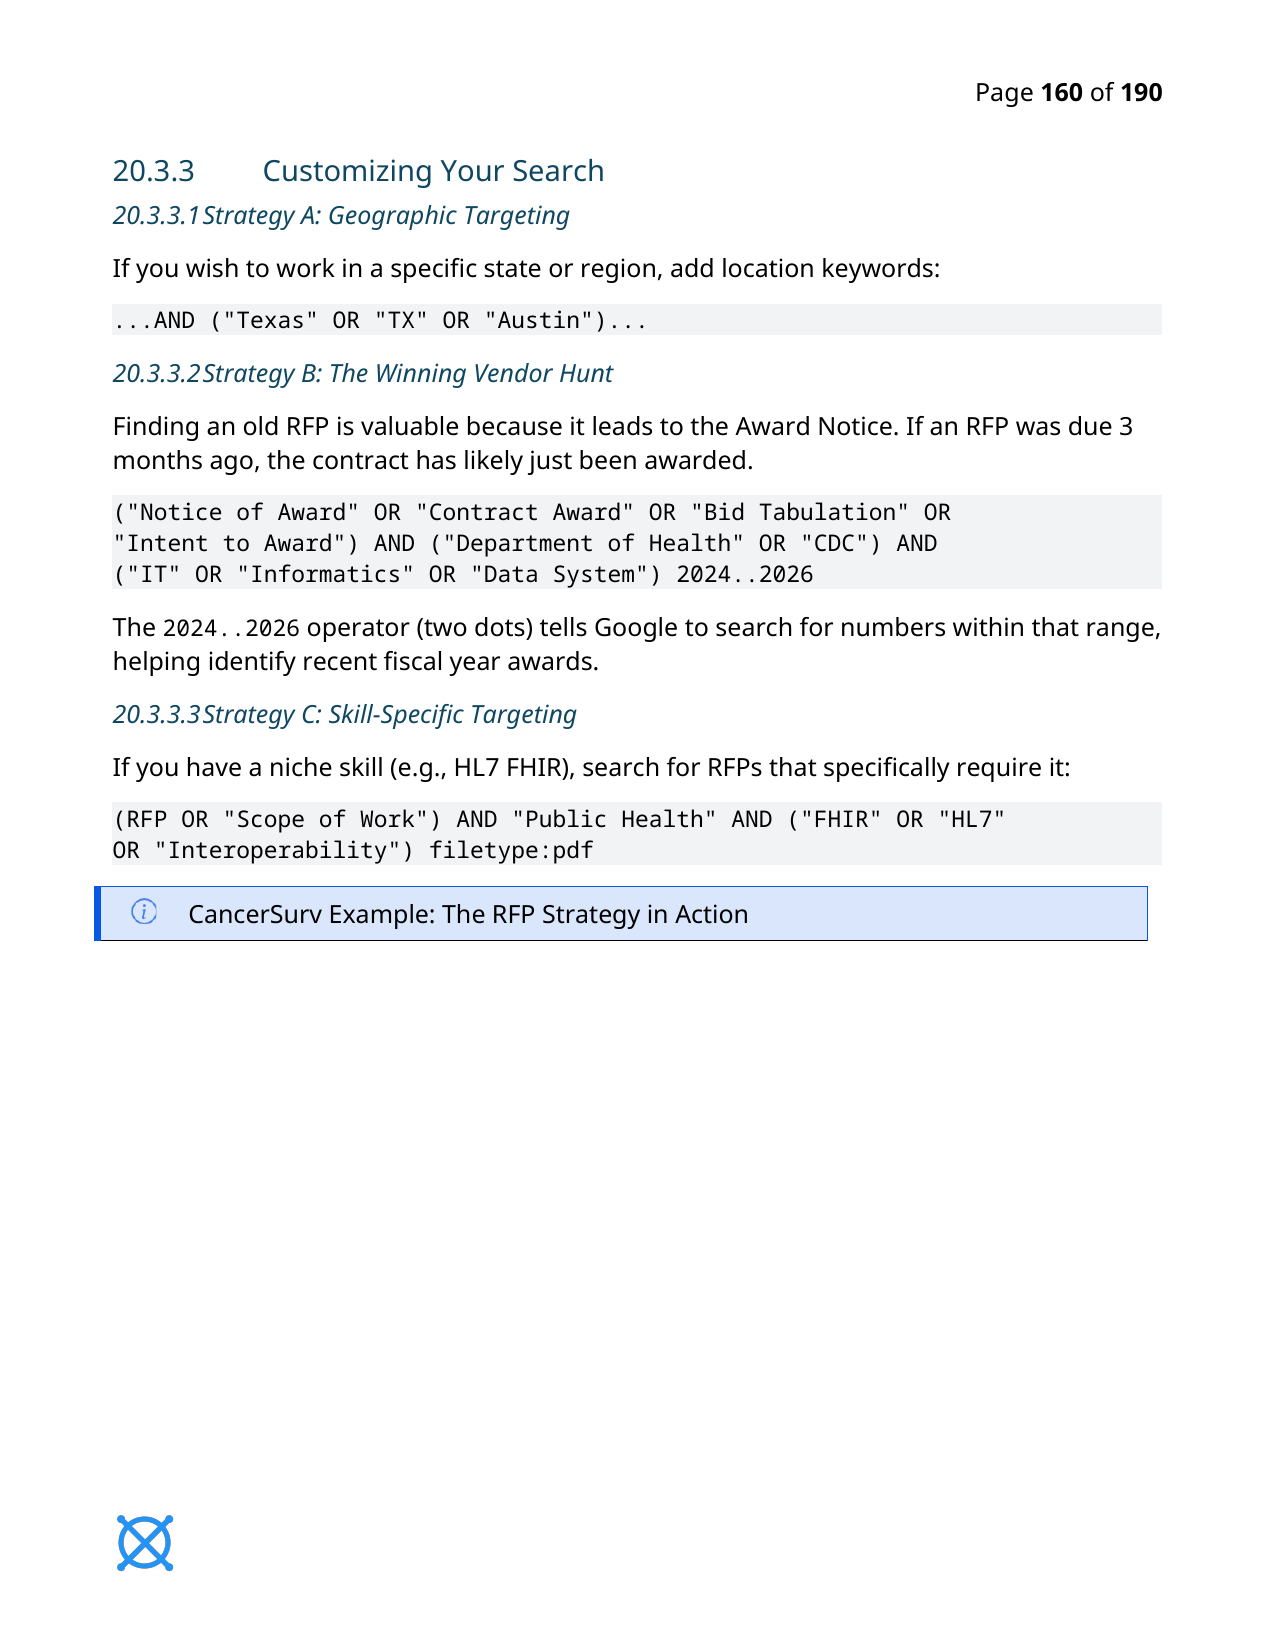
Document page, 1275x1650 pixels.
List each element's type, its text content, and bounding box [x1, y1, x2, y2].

text If you have a niche skill (e.g., HL7 FHIR), search for RFPs that specifically require it: [112, 750, 1162, 784]
text The 2024..2026 operator (two dots) tells Google to search for numbers within that range, helping identify recent fiscal year awards. [112, 610, 1162, 678]
text Finding an old RFP is valuable because it leads to the Award Notice. If an RFP was due 3 months ago, the contract has likely just been awarded. [112, 408, 1162, 477]
subtitle Strategy C: Skill-Specific Targeting [112, 697, 1162, 731]
text If you wish to work in a specific state or region, add location keywords: [112, 251, 1162, 285]
text ...AND ("Texas" OR "TX" OR "Austin")... [112, 304, 1162, 335]
picture [131, 898, 157, 924]
subtitle Strategy A: Geographic Targeting [112, 198, 1162, 232]
text ("Notice of Award" OR "Contract Award" OR "Bid Tabulation" OR "Intent to Award") AND ("Department of Health" OR "CDC") AND ("IT" OR "Informatics" OR "Data System") 2024..2026 [112, 495, 1162, 589]
subtitle Customizing Your Search [112, 150, 1162, 190]
text (RFP OR "Scope of Work") AND "Public Health" AND ("FHIR" OR "HL7" OR "Interoperability") filetype:pdf [112, 802, 1162, 865]
picture [112, 1511, 177, 1575]
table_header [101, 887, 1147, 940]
subtitle Strategy B: The Winning Vendor Hunt [112, 356, 1162, 390]
